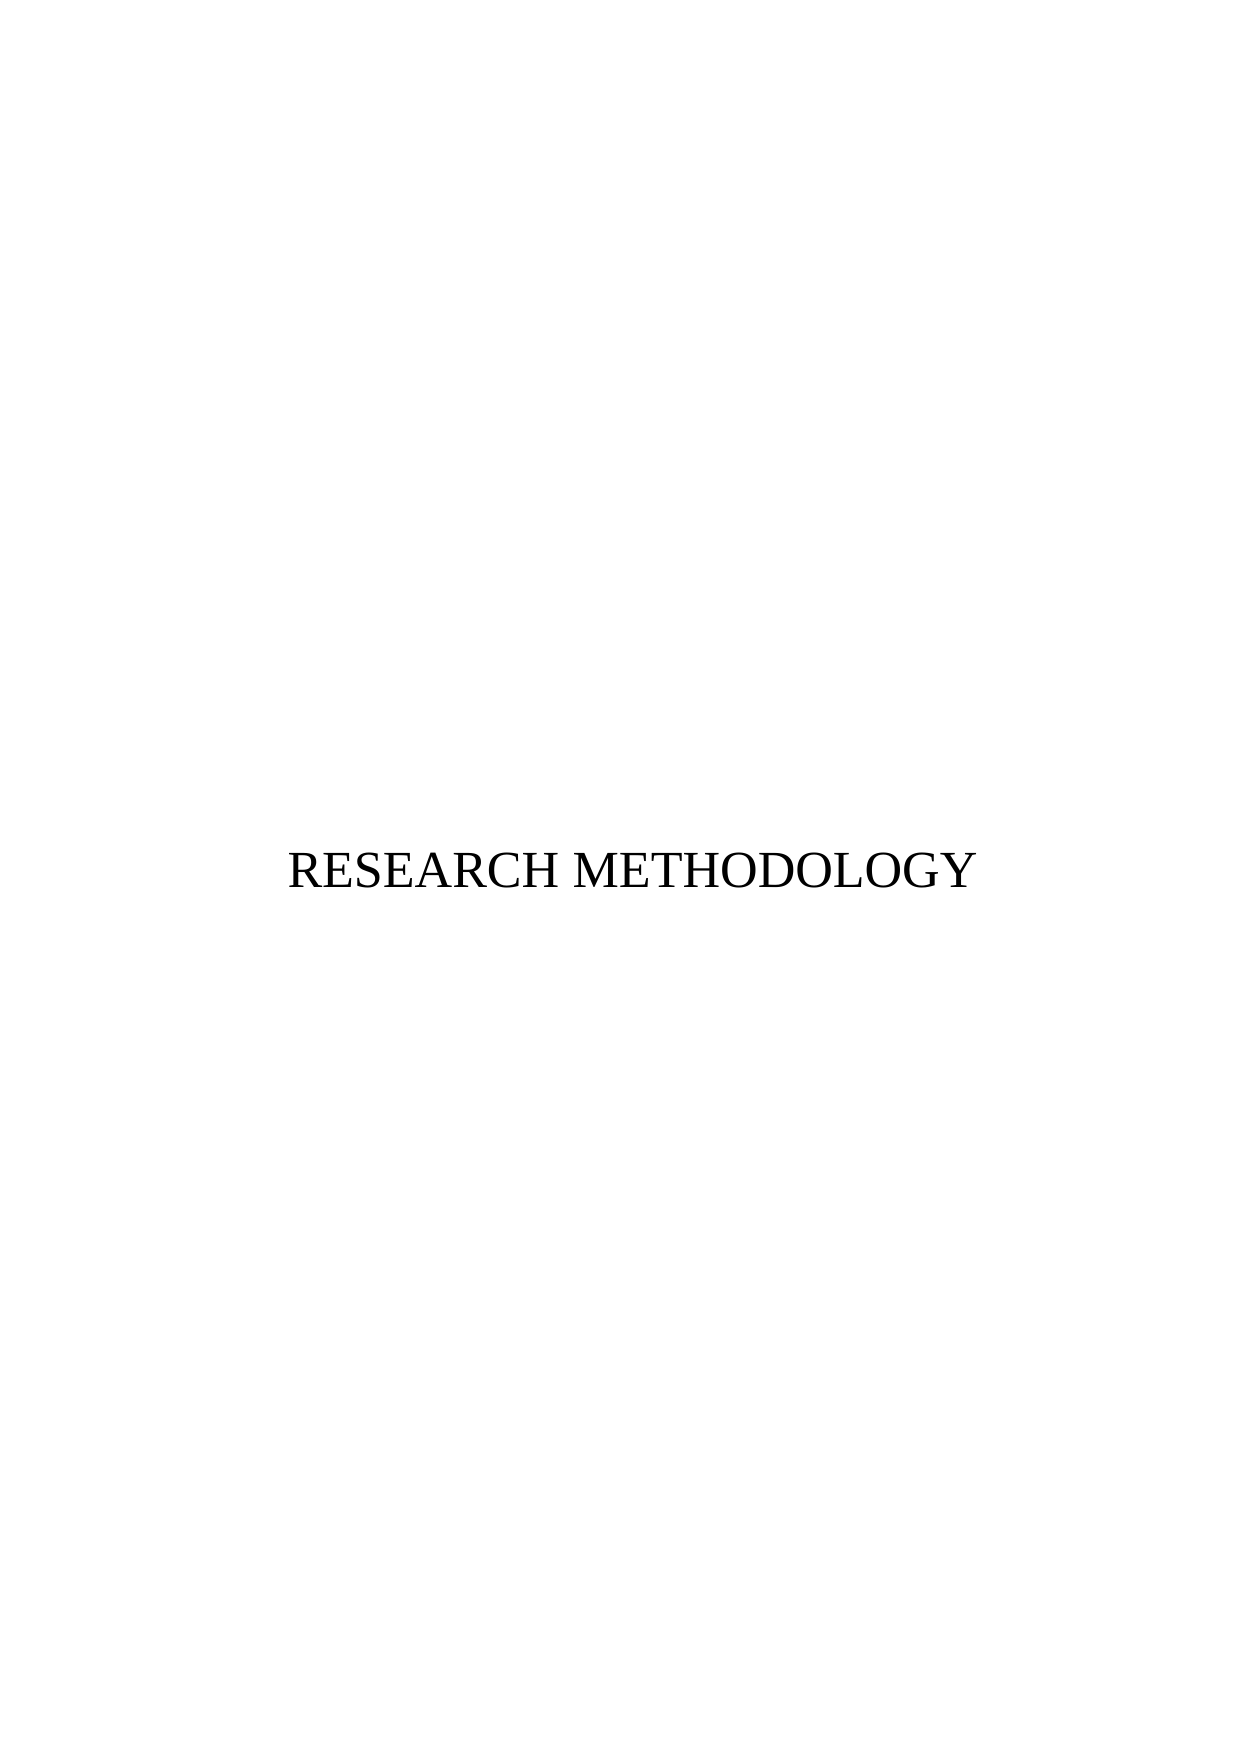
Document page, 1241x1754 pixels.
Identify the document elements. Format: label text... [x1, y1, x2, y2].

text RESEARCH METHODOLOGY [196, 838, 1069, 898]
